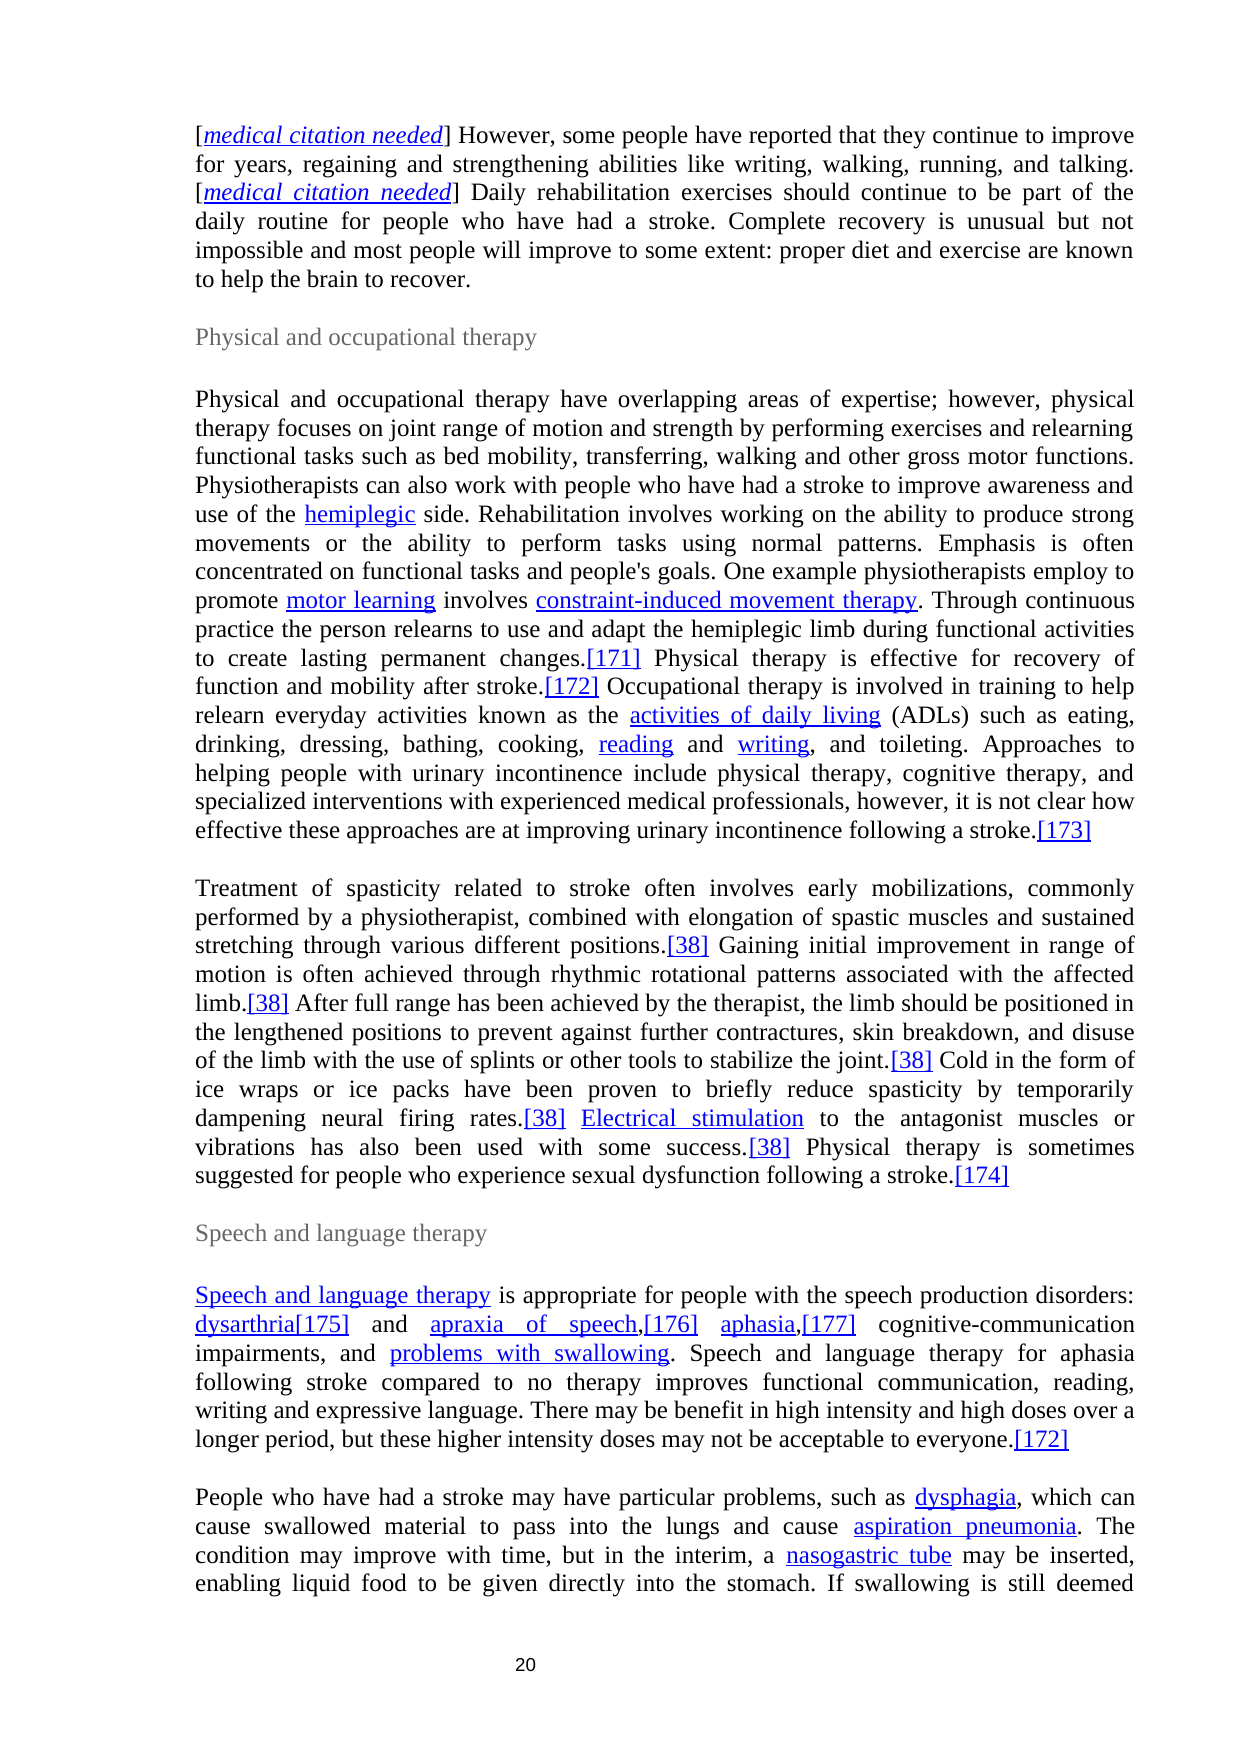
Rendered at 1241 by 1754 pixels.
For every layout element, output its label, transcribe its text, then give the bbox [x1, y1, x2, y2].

text Speech and language therapy is appropriate for people with the speech production disorders: dysarthria[175] and apraxia of speech,[176] aphasia,[177] cognitive-communication impairments, and problems with swallowing. Speech and language therapy for aphasia following stroke compared to no therapy improves functional communication, reading, writing and expressive language. There may be benefit in high intensity and high doses over a longer period, but these higher intensity doses may not be acceptable to everyone.[172] [195, 1281, 1135, 1453]
text Physical and occupational therapy have overlapping areas of expertise; however, physical therapy focuses on joint range of motion and strength by performing exercises and relearning functional tasks such as bed mobility, transferring, walking and other gross motor functions. Physiotherapists can also work with people who have had a stroke to improve awareness and use of the hemiplegic side. Rehabilitation involves working on the ability to produce strong movements or the ability to perform tasks using normal patterns. Emphasis is often concentrated on functional tasks and people's goals. One example physiotherapists employ to promote motor learning involves constraint-induced movement therapy. Through continuous practice the person relearns to use and adapt the hemiplegic limb during functional activities to create lasting permanent changes.[171] Physical therapy is effective for recovery of function and mobility after stroke.[172] Occupational therapy is involved in training to help relearn everyday activities known as the activities of daily living (ADLs) such as eating, drinking, dressing, bathing, cooking, reading and writing, and toileting. Approaches to helping people with urinary incontinence include physical therapy, cognitive therapy, and specialized interventions with experienced medical professionals, however, it is not clear how effective these approaches are at improving urinary incontinence following a stroke.[173] [195, 384, 1135, 844]
text Treatment of spasticity related to stroke often involves early mobilizations, commonly performed by a physiotherapist, combined with elongation of spastic muscles and sustained stretching through various different positions.[38] Gaining initial improvement in range of motion is often achieved through rhythmic rotational patterns associated with the affected limb.[38] After full range has been achieved by the therapist, the limb should be positioned in the lengthened positions to prevent against further contractures, skin breakdown, and disuse of the limb with the use of splints or other tools to stabilize the joint.[38] Cold in the form of ice wraps or ice packs have been proven to briefly reduce spasticity by temporarily dampening neural firing rates.[38] Electrical stimulation to the antagonist muscles or vibrations has also been used with some success.[38] Physical therapy is sometimes suggested for people who experience sexual dysfunction following a stroke.[174] [195, 873, 1135, 1189]
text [195, 120, 1135, 292]
subtitle Physical and occupational therapy [195, 322, 1135, 350]
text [195, 1482, 1135, 1597]
subtitle Speech and language therapy [195, 1218, 1135, 1247]
